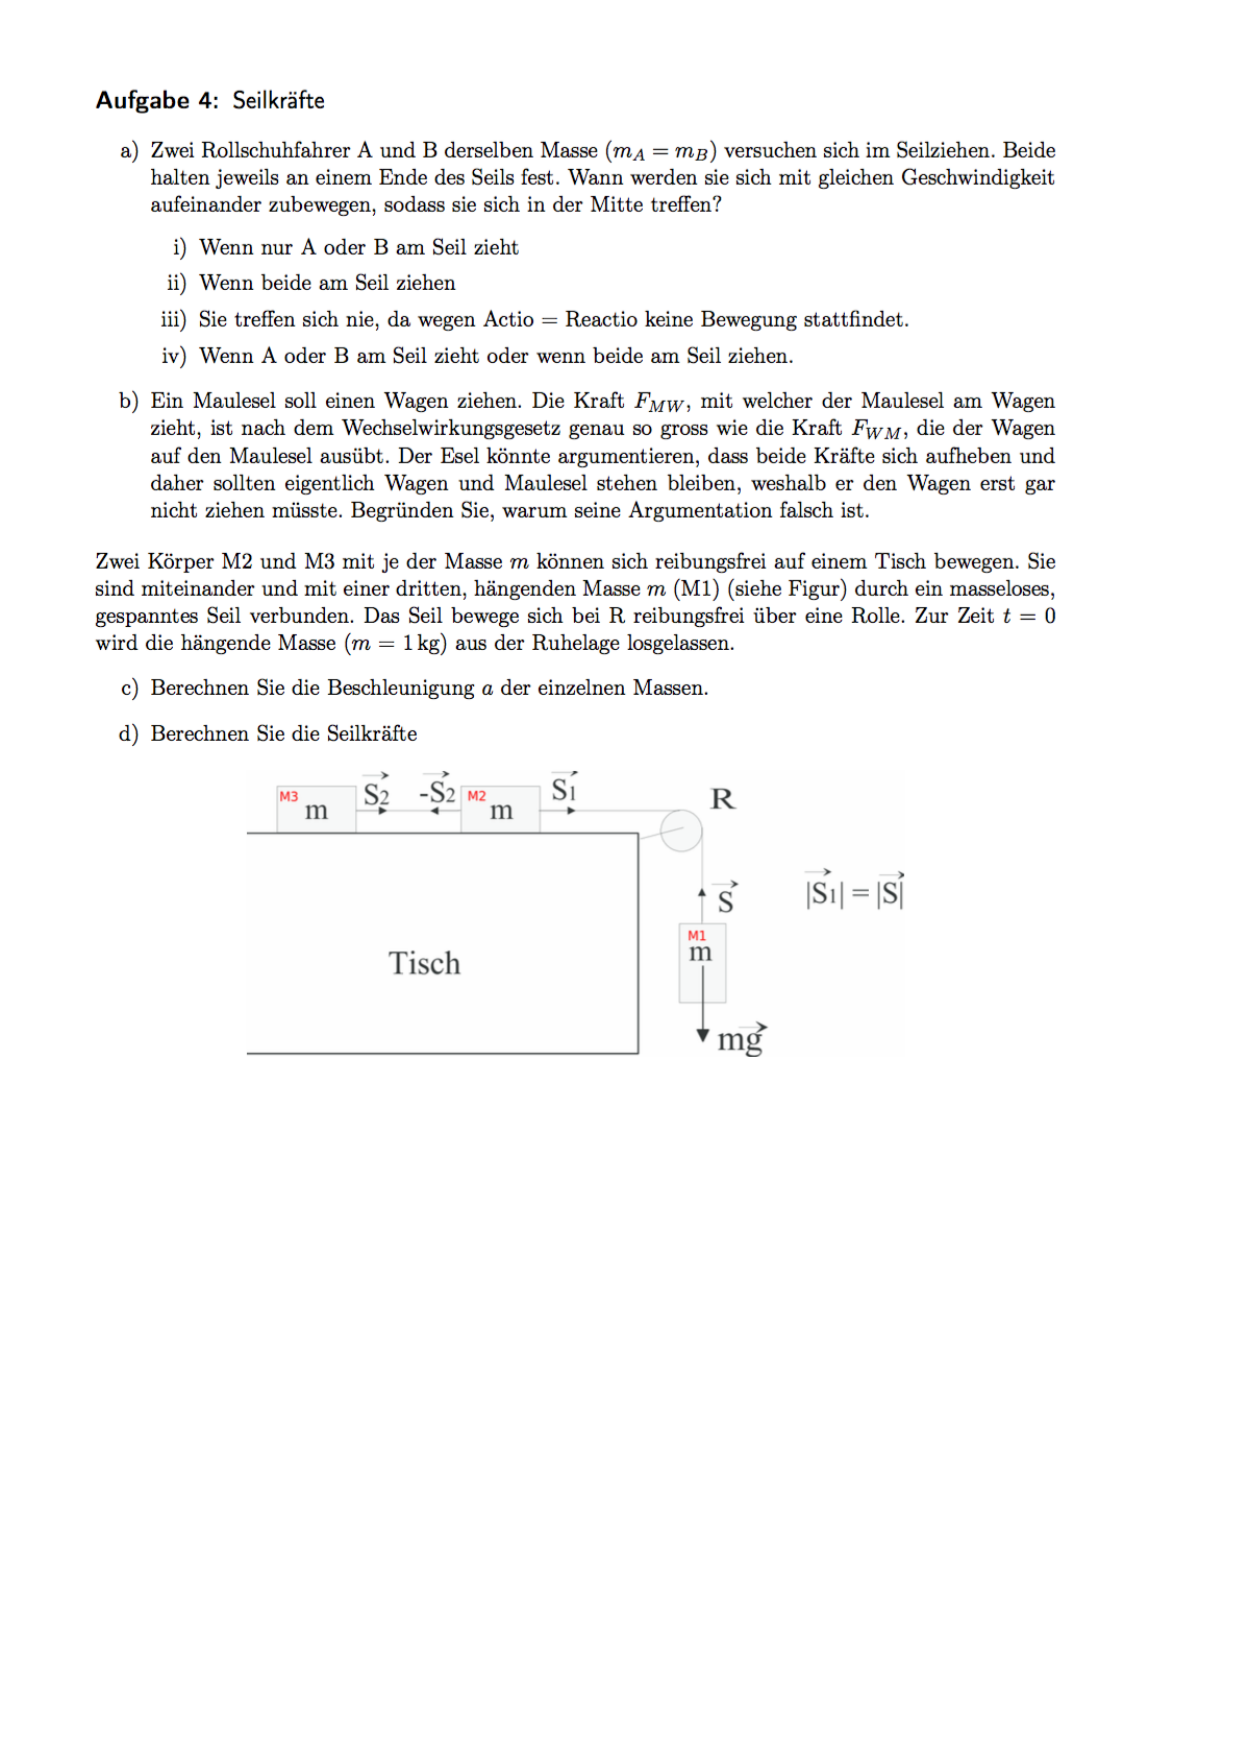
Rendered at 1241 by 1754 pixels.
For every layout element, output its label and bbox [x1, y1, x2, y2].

picture [75, 75, 1098, 1082]
